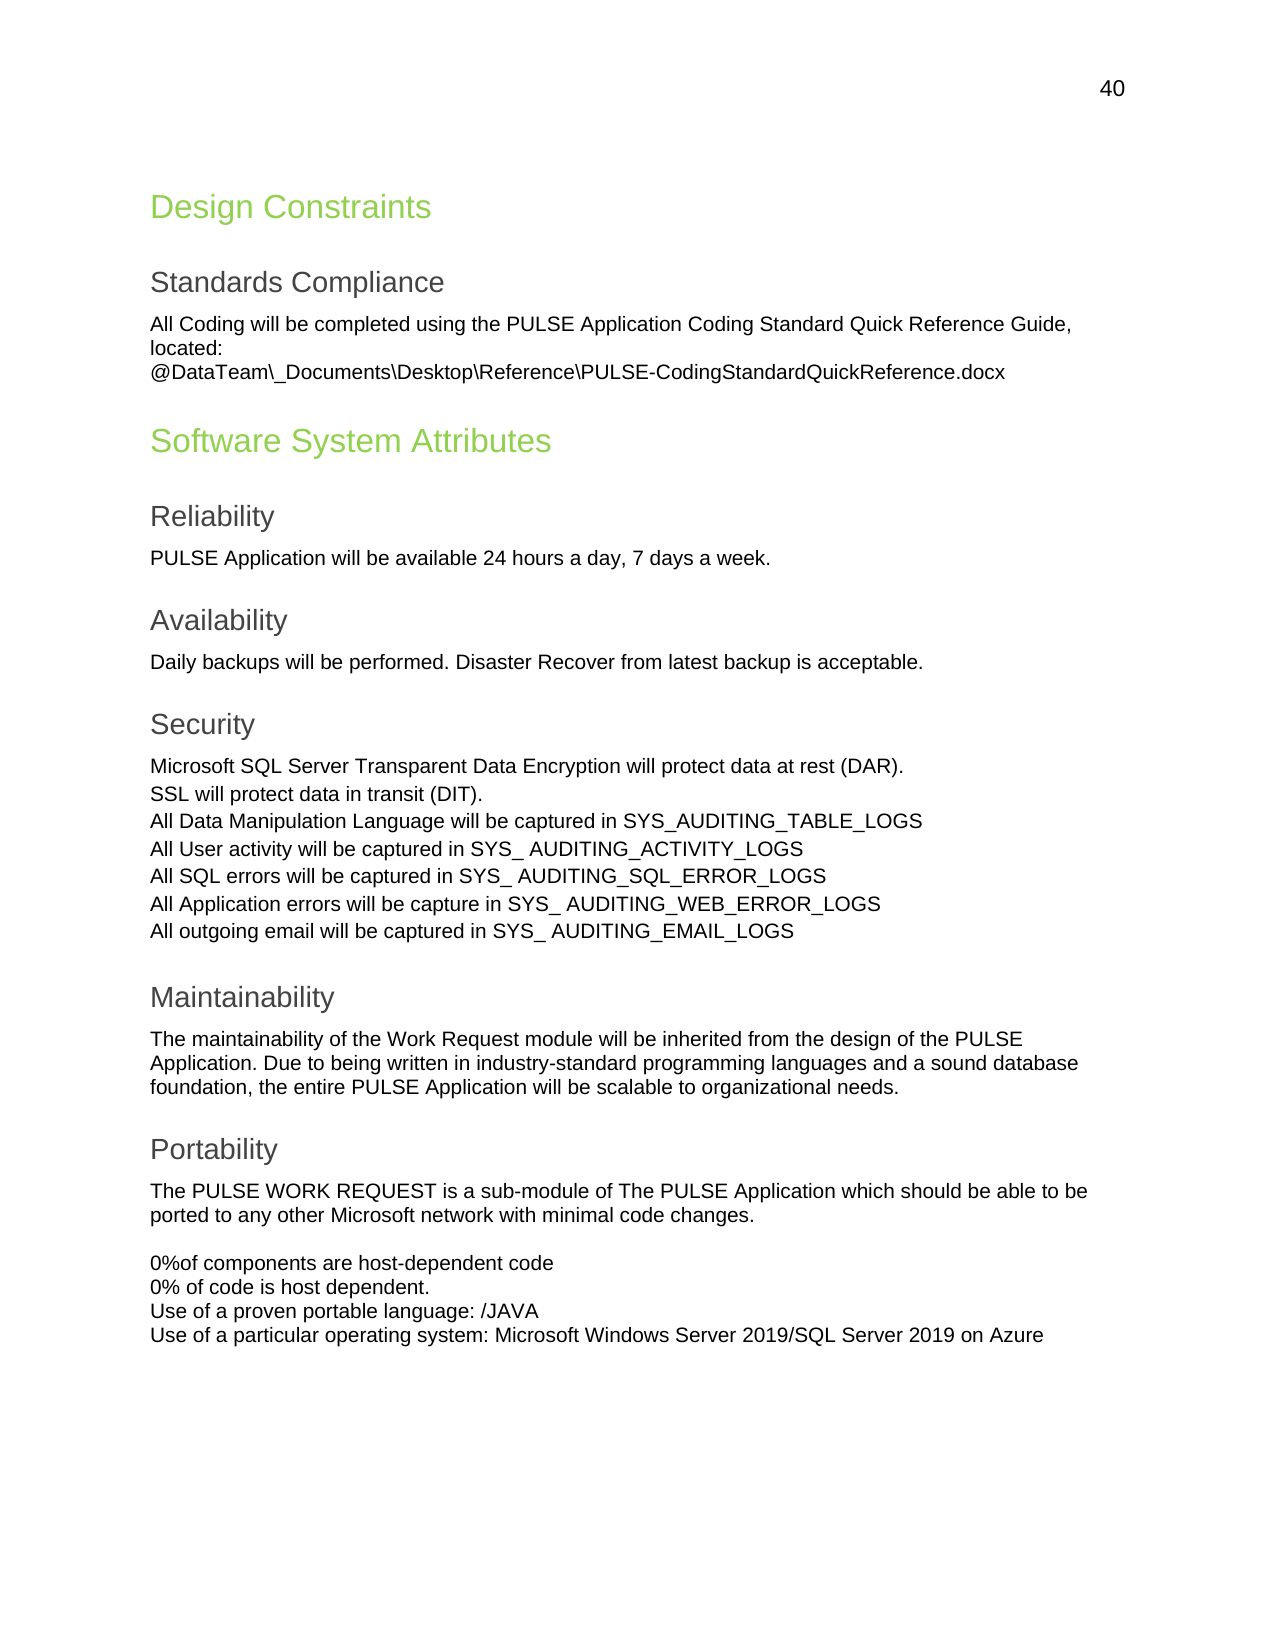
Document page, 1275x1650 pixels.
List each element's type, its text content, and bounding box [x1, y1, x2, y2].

text All Data Manipulation Language will be captured in SYS_AUDITING_TABLE_LOGS [150, 809, 1125, 833]
text 0%of components are host-dependent code [150, 1251, 1125, 1274]
text All outgoing email will be captured in SYS_ AUDITING_EMAIL_LOGS [150, 919, 1125, 943]
subtitle Standards Compliance [150, 265, 1125, 298]
text All User activity will be captured in SYS_ AUDITING_ACTIVITY_LOGS [150, 836, 1125, 860]
subtitle Portability [150, 1132, 1125, 1165]
text PULSE Application will be available 24 hours a day, 7 days a week. [150, 546, 1125, 569]
text SSL will protect data in transit (DIT). [150, 781, 1125, 805]
text All Coding will be completed using the PULSE Application Coding Standard Quick Reference Guide, located: [150, 312, 1125, 360]
text @DataTeam\_Documents\Desktop\Reference\PULSE-CodingStandardQuickReference.docx [150, 360, 1125, 384]
subtitle Security [150, 707, 1125, 741]
text Daily backups will be performed. Disaster Recover from latest backup is acceptable. [150, 650, 1125, 674]
text The PULSE WORK REQUEST is a sub-module of The PULSE Application which should be able to be ported to any other Microsoft network with minimal code changes. [150, 1179, 1125, 1227]
subtitle Availability [150, 603, 1125, 636]
subtitle Reliability [150, 499, 1125, 532]
subtitle Maintainability [150, 980, 1125, 1013]
text Use of a proven portable language: /JAVA [150, 1298, 1125, 1322]
text All Application errors will be capture in SYS_ AUDITING_WEB_ERROR_LOGS [150, 891, 1125, 915]
text Use of a particular operating system: Microsoft Windows Server 2019/SQL Server 2019 on Azure [150, 1322, 1125, 1346]
text The maintainability of the Work Request module will be inherited from the design of the PULSE Application. Due to being written in industry-standard programming languages and a sound database foundation, the entire PULSE Application will be scalable to organizational needs. [150, 1027, 1125, 1098]
text 0% of code is host dependent. [150, 1274, 1125, 1298]
text All SQL errors will be captured in SYS_ AUDITING_SQL_ERROR_LOGS [150, 864, 1125, 888]
subtitle Design Constraints [150, 187, 1125, 226]
text Microsoft SQL Server Transparent Data Encryption will protect data at rest (DAR). [150, 754, 1125, 778]
subtitle Software System Attributes [150, 421, 1125, 460]
